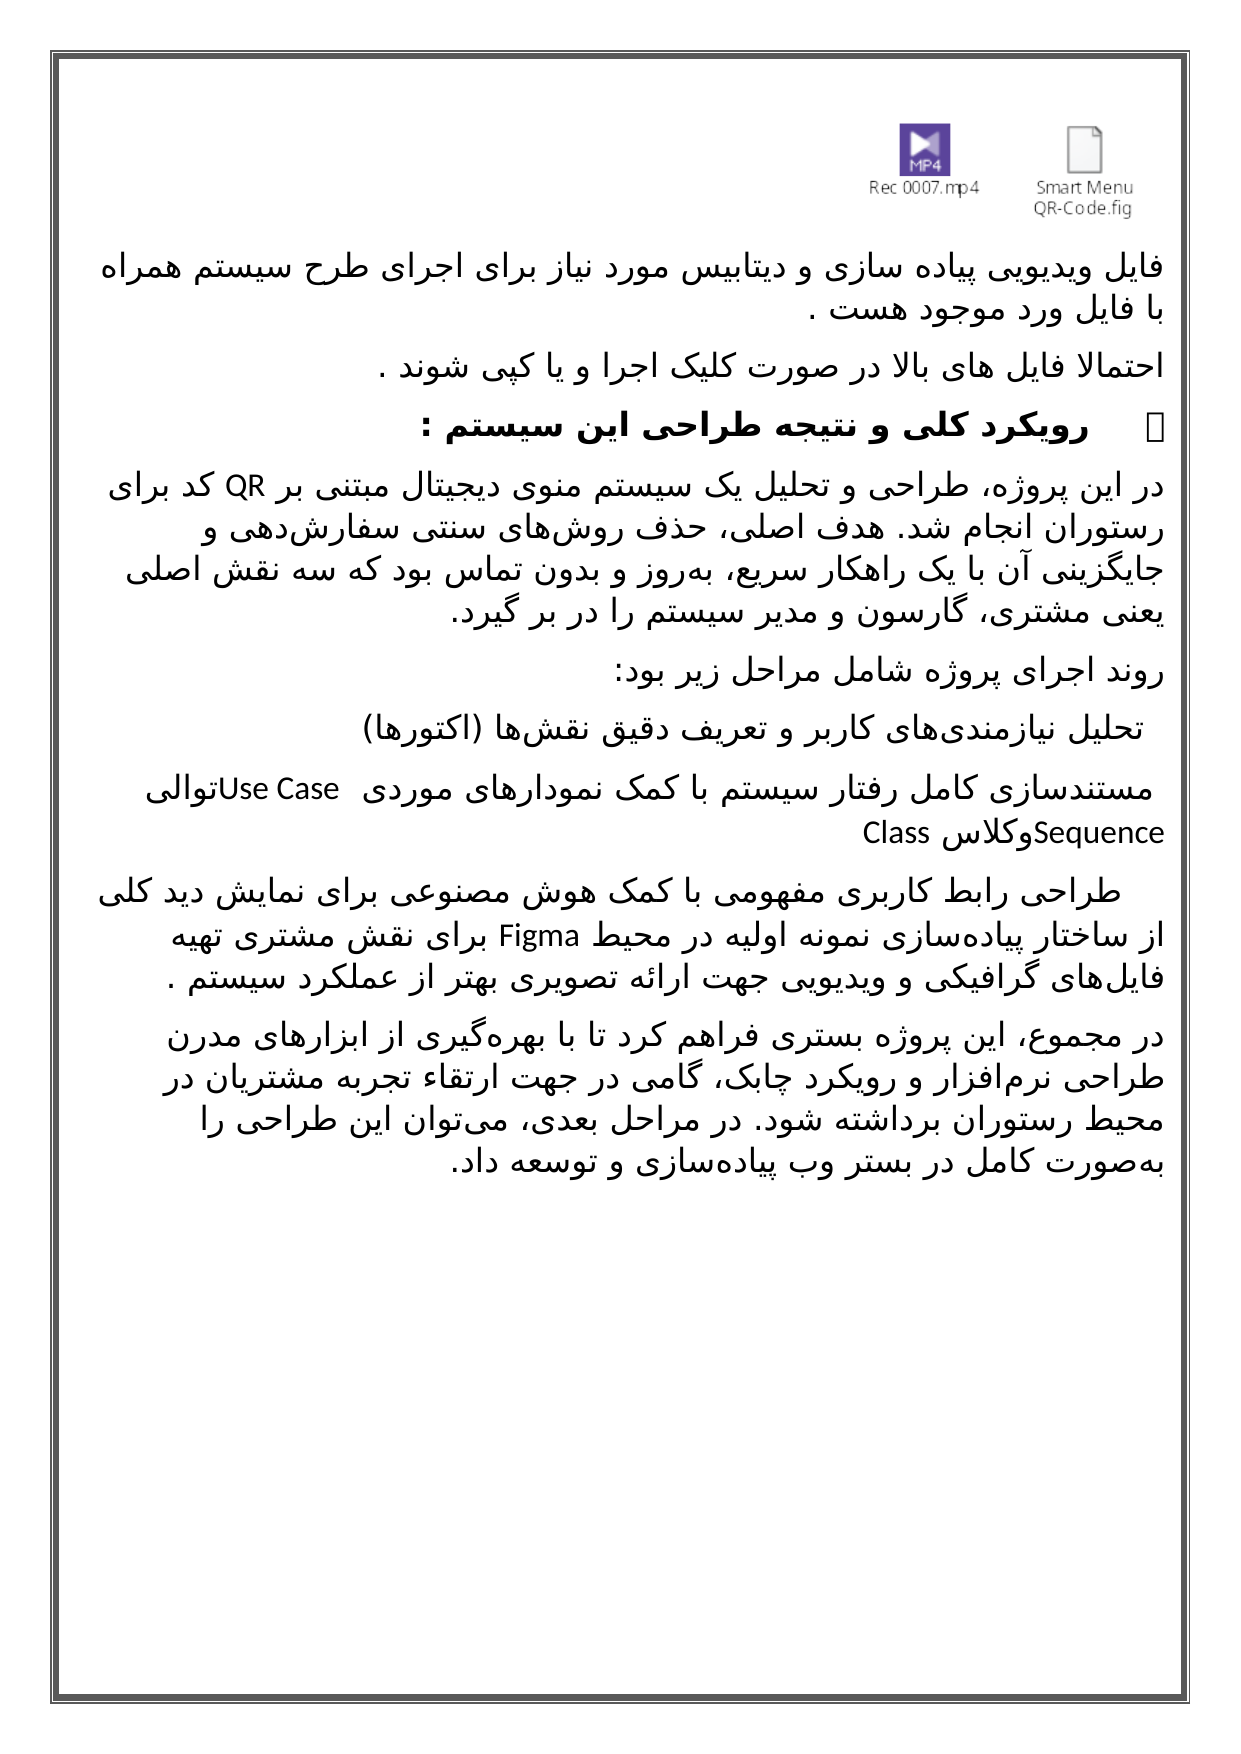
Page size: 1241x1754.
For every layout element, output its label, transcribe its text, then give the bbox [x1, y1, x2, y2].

text فایل ویدیویی پیاده سازی و دیتابیس مورد نیاز برای اجرای طرح سیستم همراه با فایل ورد موجود هست . [75, 246, 1165, 327]
text تحلیل نیازمندی‌های کاربر و تعریف دقیق نقش‌ها (اکتورها) [75, 708, 1165, 747]
text طراحی رابط کاربری مفهومی با کمک هوش مصنوعی برای نمایش دید کلی از ساختار پیاده‌سازی نمونه اولیه در محیط Figma برای نقش مشتری تهیه فایل‌های گرافیکی و ویدیویی جهت ارائه تصویری بهتر از عملکرد سیستم . [75, 872, 1165, 996]
text در این پروژه، طراحی و تحلیل یک سیستم منوی دیجیتال مبتنی بر QR کد برای رستوران انجام شد. هدف اصلی، حذف روش‌های سنتی سفارش‌دهی و جایگزینی آن با یک راهکار سریع، به‌روز و بدون تماس بود که سه نقش اصلی یعنی مشتری، گارسون و مدیر سیستم را در بر گیرد. [75, 464, 1165, 630]
text روند اجرای پروژه شامل مراحل زیر بود: [75, 650, 1165, 689]
text رویکرد کلی و نتیجه طراحی این سیستم : [75, 405, 1165, 444]
text مستندسازی کامل رفتار سیستم با کمک نمودارهای موردی Use Caseتوالی Sequenceوکلاس Class [75, 767, 1165, 852]
text احتمالا فایل های بالا در صورت کلیک اجرا و یا کپی شوند . [75, 347, 1165, 386]
text در مجموع، این پروژه بستری فراهم کرد تا با بهره‌گیری از ابزارهای مدرن طراحی نرم‌افزار و رویکرد چابک، گامی در جهت ارتقاء تجربه مشتریان در محیط رستوران برداشته شود. در مراحل بعدی، می‌توان این طراحی را به‌صورت کامل در بستر وب پیاده‌سازی و توسعه داد. [75, 1016, 1165, 1180]
